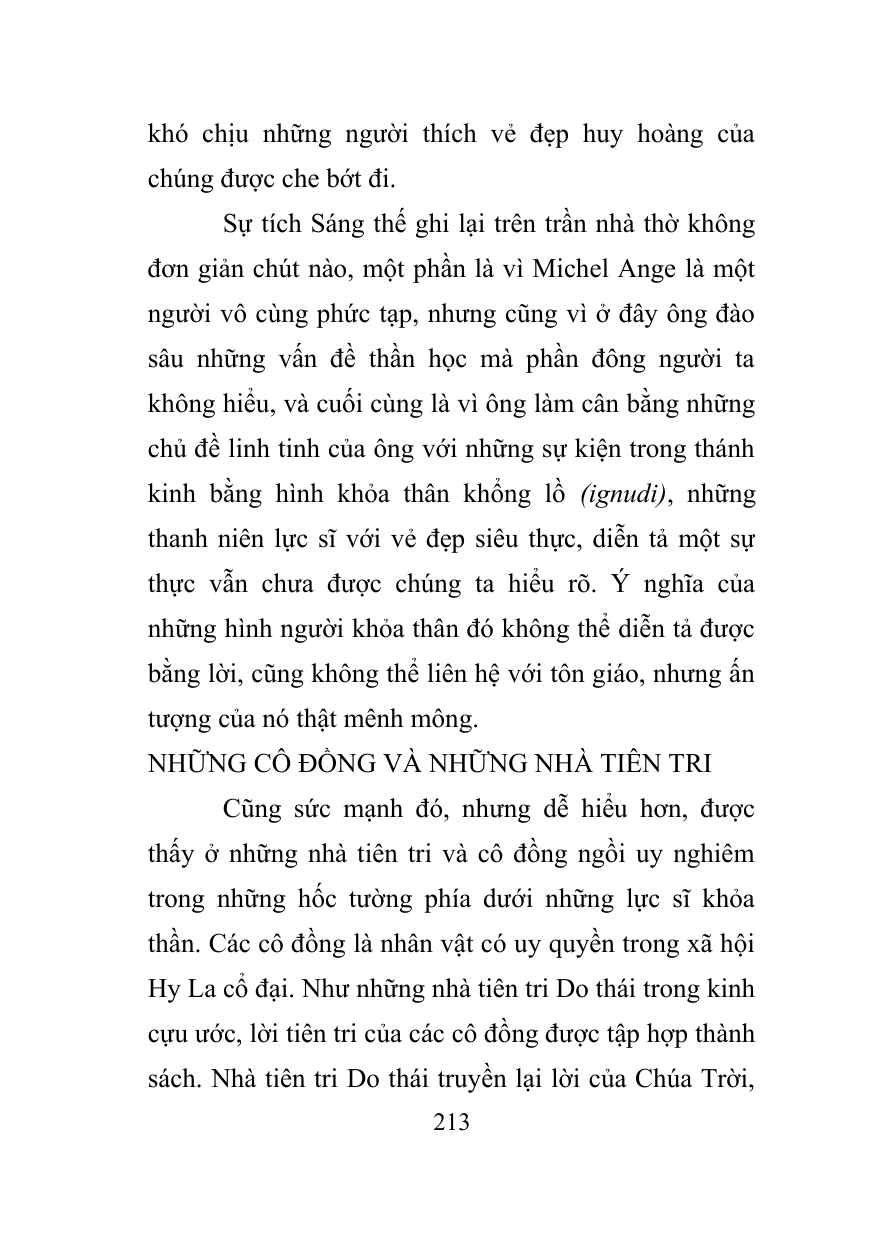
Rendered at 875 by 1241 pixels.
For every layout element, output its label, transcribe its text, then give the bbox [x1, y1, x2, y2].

text NHỮNG CÔ ĐỒNG VÀ NHỮNG NHÀ TIÊN TRI [148, 748, 756, 778]
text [148, 118, 756, 193]
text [148, 793, 756, 1093]
text Sự tích Sáng thế ghi lại trên trần nhà thờ không đơn giản chút nào, một phần là vì Michel Ange là một người vô cùng phức tạp, nhưng cũng vì ở đây ông đào sâu những vấn đề thần học mà phần đông người ta không hiểu, và cuối cùng là vì ông làm cân bằng những chủ đề linh tinh của ông với những sự kiện trong thánh kinh bằng hình khỏa thân khổng lồ (ignudi), những thanh niên lực sĩ với vẻ đẹp siêu thực, diễn tả một sự thực vẫn chưa được chúng ta hiểu rõ. Ý nghĩa của những hình người khỏa thân đó không thể diễn tả được bằng lời, cũng không thể liên hệ với tôn giáo, nhưng ấn tượng của nó thật mênh mông. [148, 208, 756, 733]
